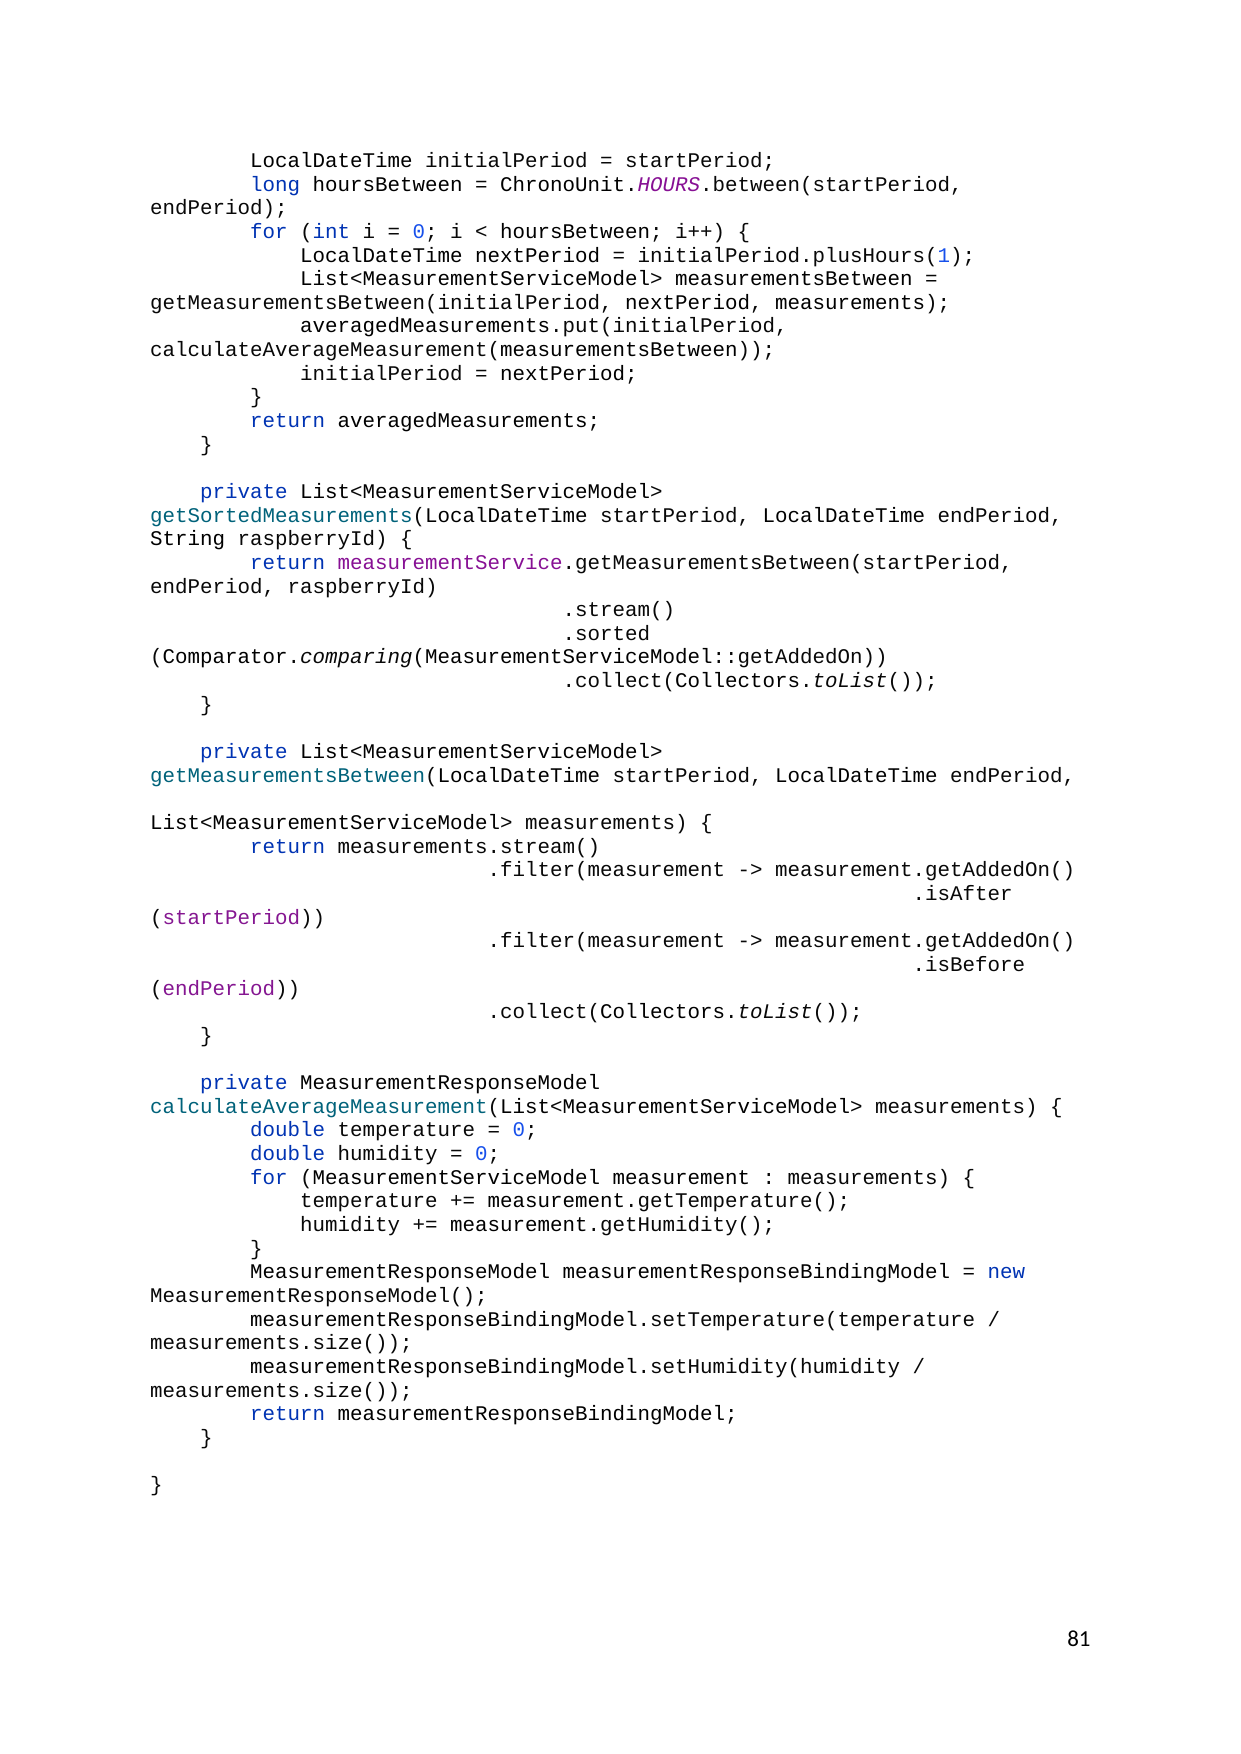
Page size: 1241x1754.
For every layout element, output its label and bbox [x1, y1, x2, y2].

text [150, 150, 1090, 1498]
